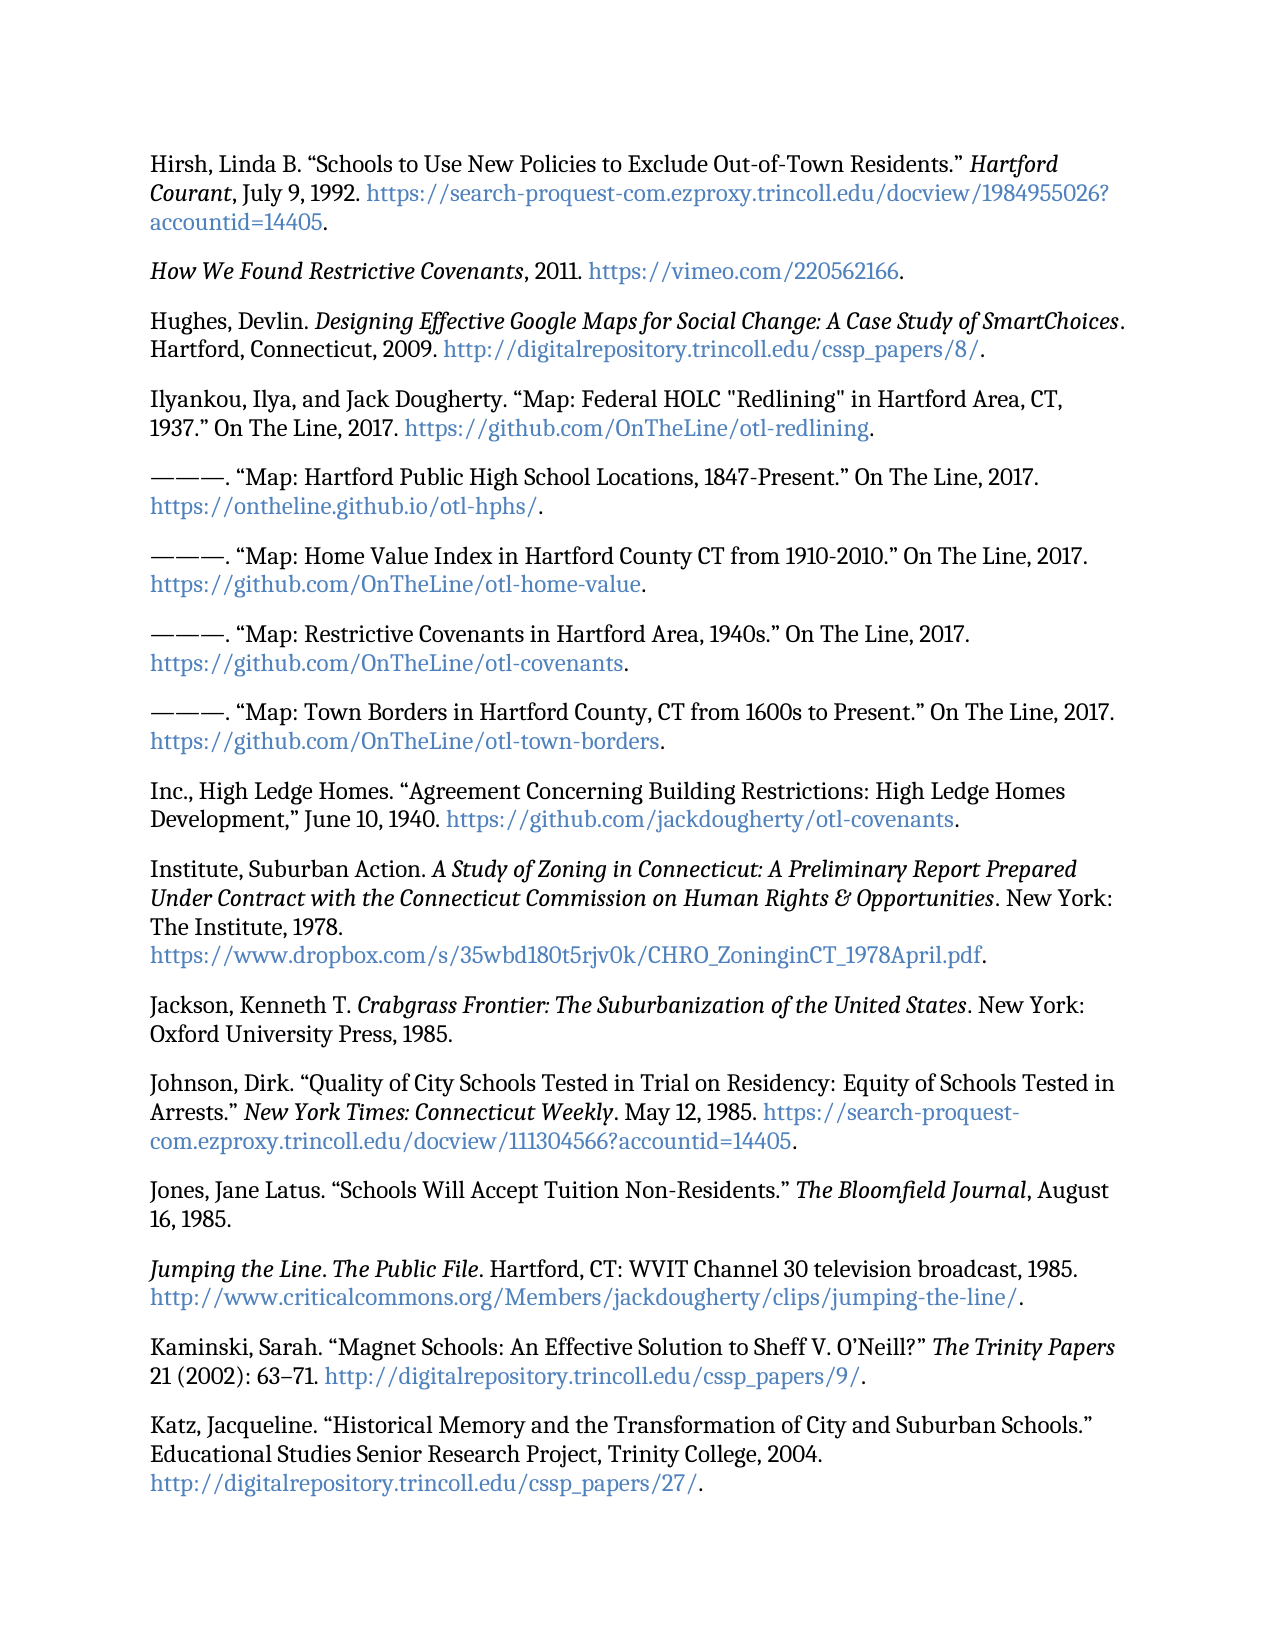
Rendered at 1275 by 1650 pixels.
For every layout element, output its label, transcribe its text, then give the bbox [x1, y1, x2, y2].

text Jackson, Kenneth T. Crabgrass Frontier: The Suburbanization of the United States. New York: Oxford University Press, 1985. [150, 991, 1125, 1048]
text Johnson, Dirk. “Quality of City Schools Tested in Trial on Residency: Equity of Schools Tested in Arrests.” New York Times: Connecticut Weekly. May 12, 1985. https://search-proquest-com.ezproxy.trincoll.edu/docview/111304566?accountid=14405. [150, 1069, 1125, 1155]
text ———. “Map: Hartford Public High School Locations, 1847-Present.” On The Line, 2017. https://ontheline.github.io/otl-hphs/. [150, 463, 1125, 521]
text Jones, Jane Latus. “Schools Will Accept Tuition Non-Residents.” The Bloomfield Journal, August 16, 1985. [150, 1176, 1125, 1234]
text ———. “Map: Restrictive Covenants in Hartford Area, 1940s.” On The Line, 2017. https://github.com/OnTheLine/otl-covenants. [150, 620, 1125, 677]
text Hughes, Devlin. Designing Effective Google Maps for Social Change: A Case Study of SmartChoices. Hartford, Connecticut, 2009. http://digitalrepository.trincoll.edu/cssp_papers/8/. [150, 307, 1125, 364]
text ———. “Map: Town Borders in Hartford County, CT from 1600s to Present.” On The Line, 2017. https://github.com/OnTheLine/otl-town-borders. [150, 698, 1125, 756]
text Ilyankou, Ilya, and Jack Dougherty. “Map: Federal HOLC "Redlining" in Hartford Area, CT, 1937.” On The Line, 2017. https://github.com/OnTheLine/otl-redlining. [150, 385, 1125, 442]
text ———. “Map: Home Value Index in Hartford County CT from 1910-2010.” On The Line, 2017. https://github.com/OnTheLine/otl-home-value. [150, 542, 1125, 599]
text Jumping the Line. The Public File. Hartford, CT: WVIT Channel 30 television broadcast, 1985. http://www.criticalcommons.org/Members/jackdougherty/clips/jumping-the-line/. [150, 1254, 1125, 1312]
text How We Found Restrictive Covenants, 2011. https://vimeo.com/220562166. [150, 257, 1125, 286]
text Institute, Suburban Action. A Study of Zoning in Connecticut: A Preliminary Report Prepared Under Contract with the Connecticut Commission on Human Rights & Opportunities. New York: The Institute, 1978. https://www.dropbox.com/s/35wbd180t5rjv0k/CHRO_ZoninginCT_1978April.pdf. [150, 855, 1125, 970]
text Kaminski, Sarah. “Magnet Schools: An Effective Solution to Sheff V. O’Neill?” The Trinity Papers 21 (2002): 63–71. http://digitalrepository.trincoll.edu/cssp_papers/9/. [150, 1333, 1125, 1390]
text Hirsh, Linda B. “Schools to Use New Policies to Exclude Out-of-Town Residents.” Hartford Courant, July 9, 1992. https://search-proquest-com.ezproxy.trincoll.edu/docview/1984955026?accountid=14405. [150, 150, 1125, 236]
text Katz, Jacqueline. “Historical Memory and the Transformation of City and Suburban Schools.” Educational Studies Senior Research Project, Trinity College, 2004. http://digitalrepository.trincoll.edu/cssp_papers/27/. [150, 1411, 1125, 1497]
text Inc., High Ledge Homes. “Agreement Concerning Building Restrictions: High Ledge Homes Development,” June 10, 1940. https://github.com/jackdougherty/otl-covenants. [150, 777, 1125, 834]
